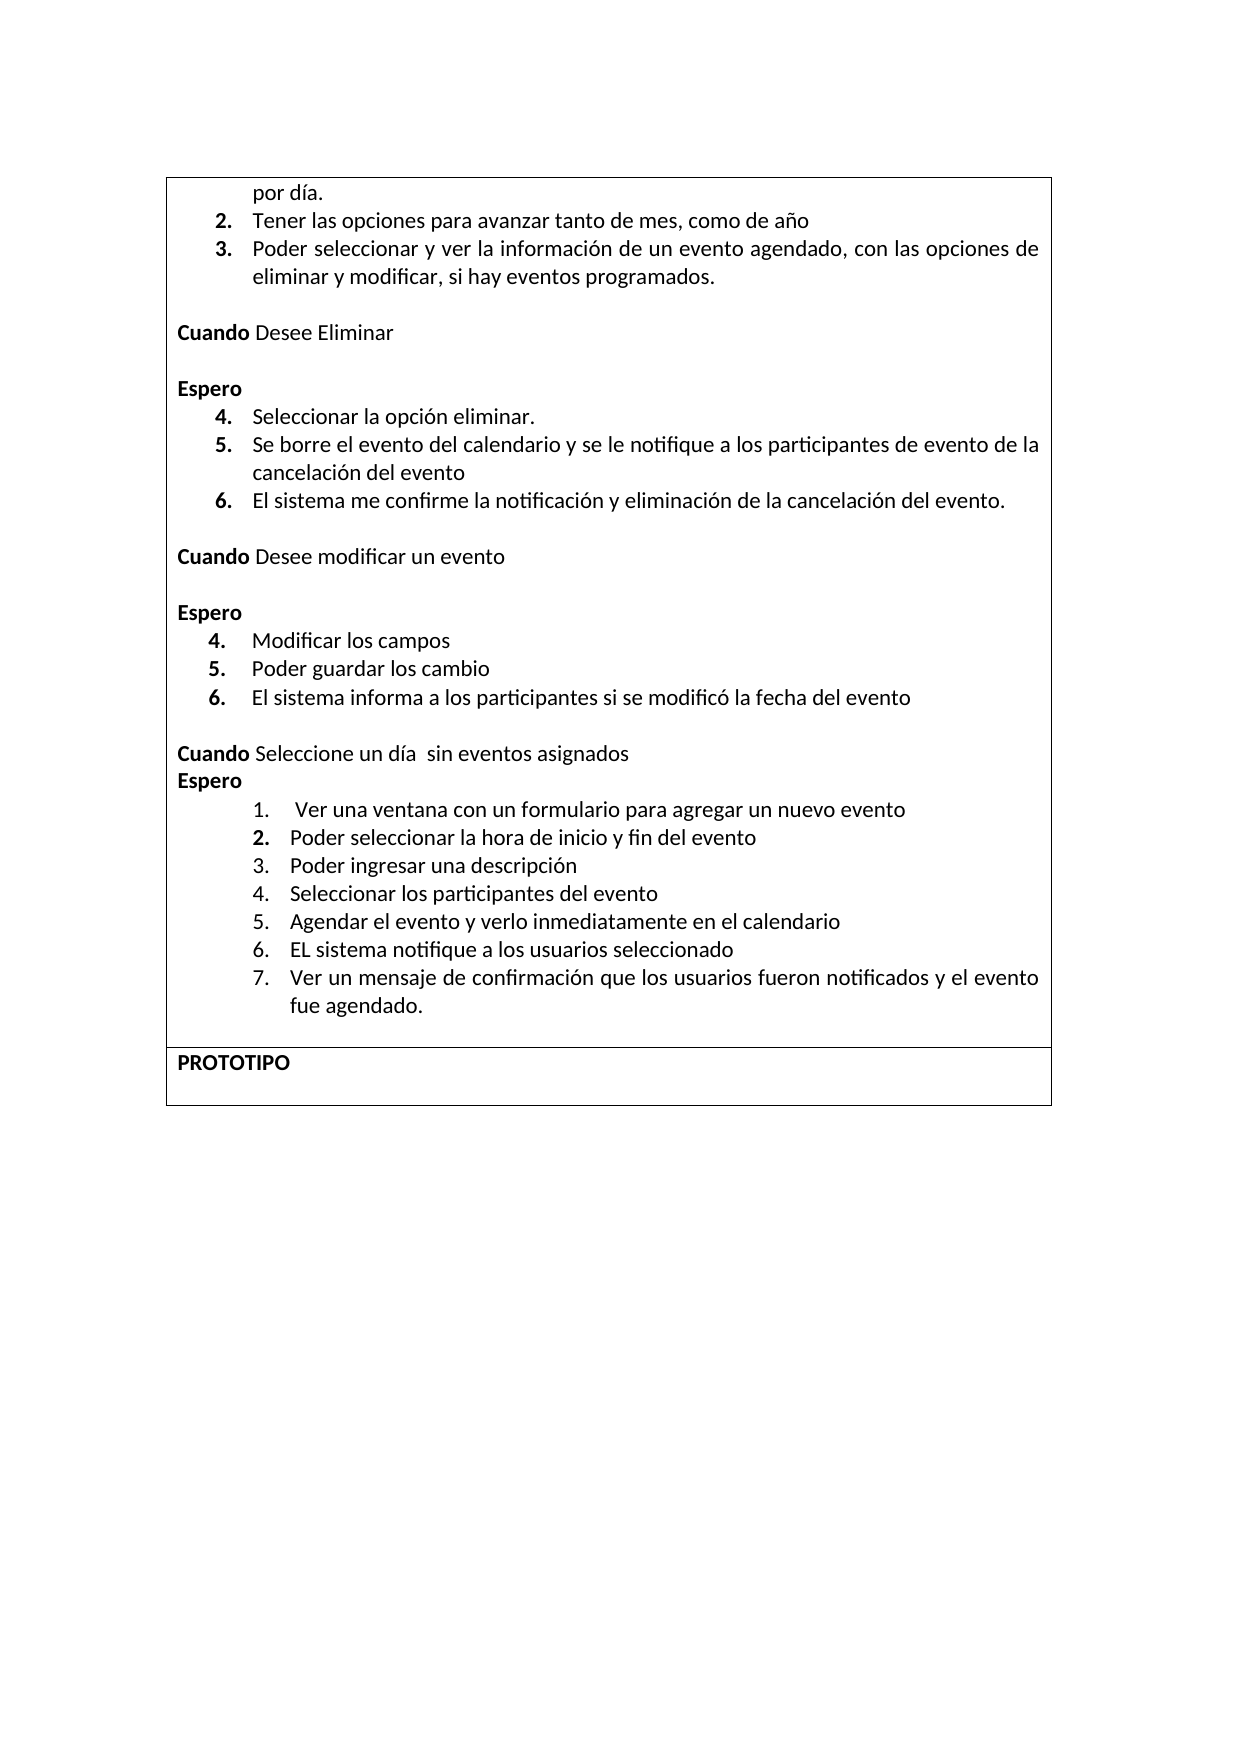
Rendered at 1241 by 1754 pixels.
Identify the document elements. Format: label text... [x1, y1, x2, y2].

table_cell PROTOTIPO Eliminar Modificar Crear [167, 1048, 1051, 1105]
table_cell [167, 178, 1051, 1047]
